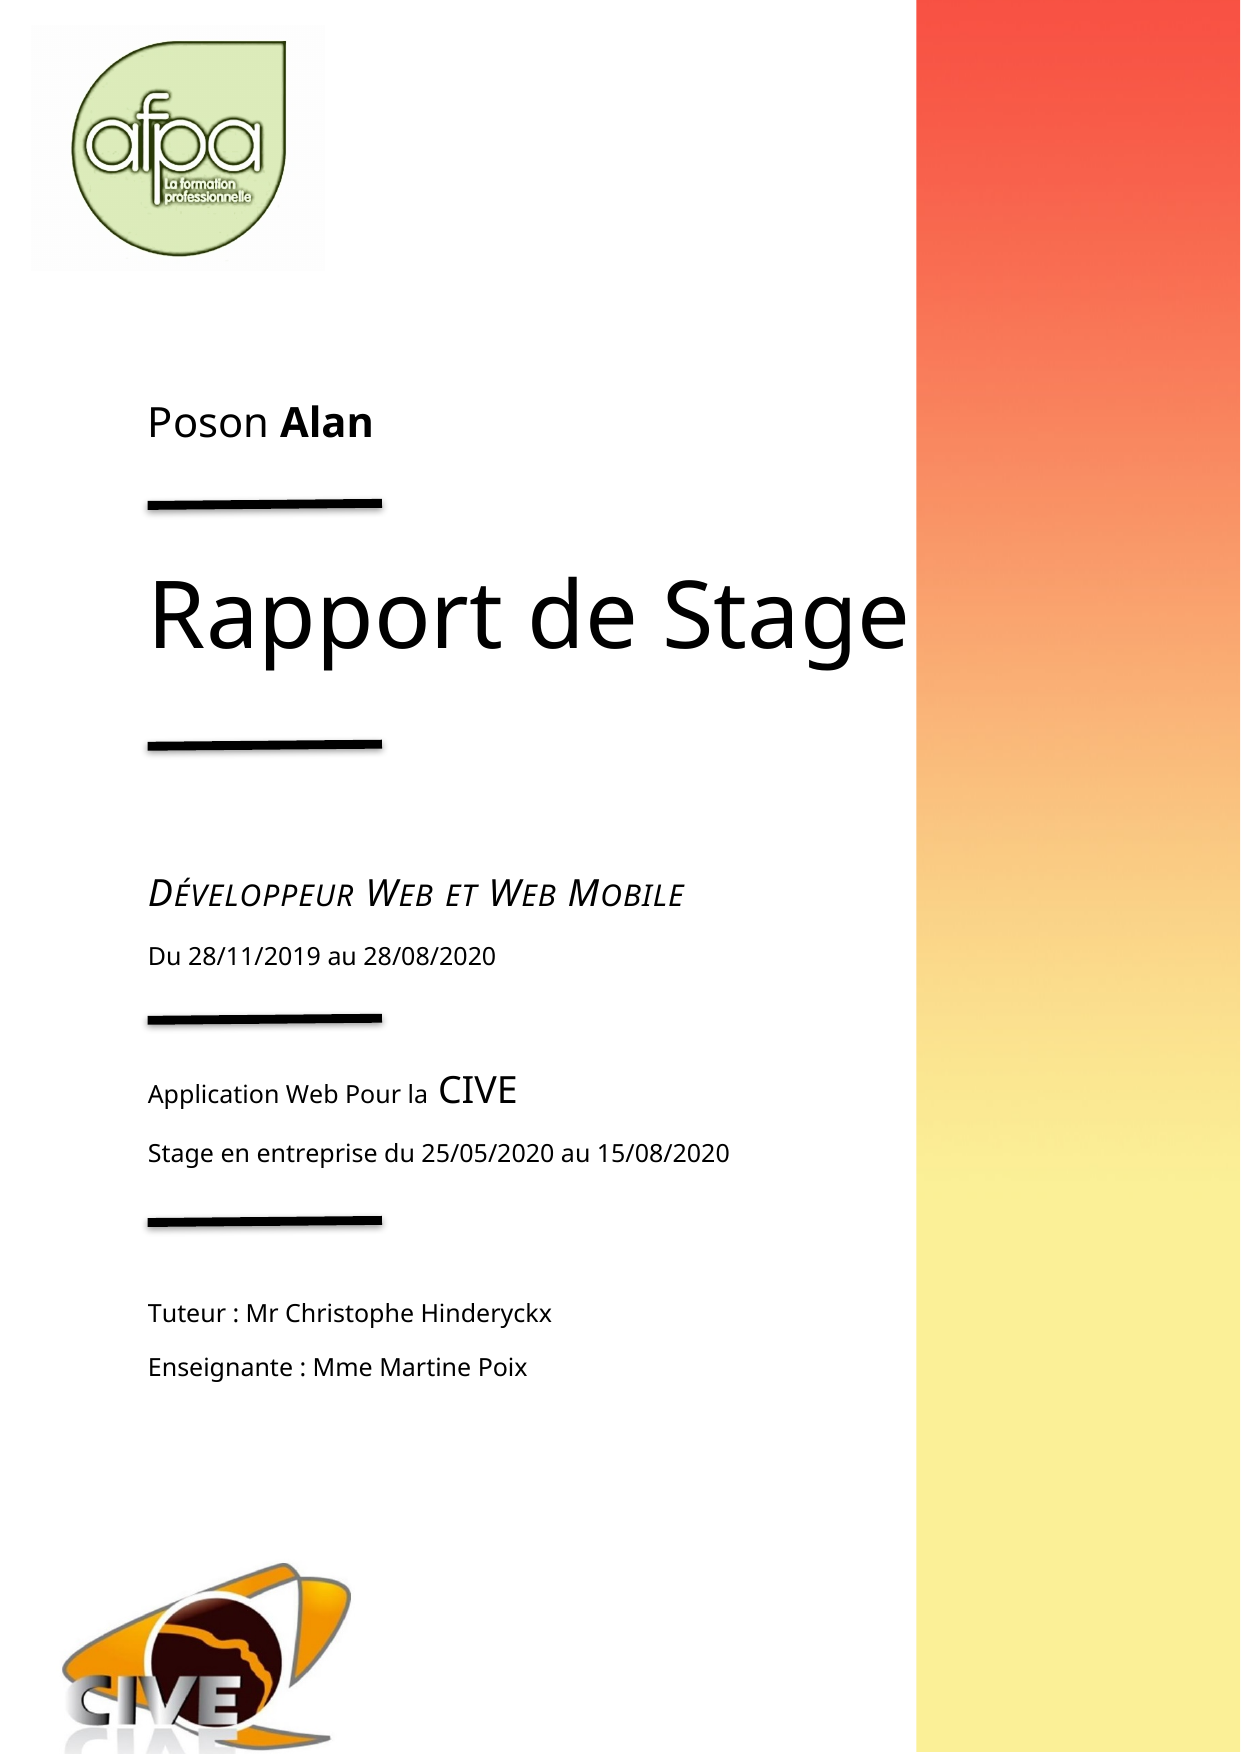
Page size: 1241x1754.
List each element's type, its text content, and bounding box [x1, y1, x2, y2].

text Poson Alan [148, 393, 1093, 449]
picture [31, 25, 325, 271]
text Développeur Web et Web Mobile [148, 867, 1093, 918]
text Tuteur : Mr Christophe Hinderyckx [148, 1296, 1093, 1330]
text Rapport de Stage [148, 548, 1093, 676]
picture [916, 0, 1241, 1752]
text Application Web Pour la CIVE [148, 1064, 1093, 1115]
text Stage en entreprise du 25/05/2020 au 15/08/2020 [148, 1136, 1093, 1169]
text Enseignante : Mme Martine Poix [148, 1349, 1093, 1383]
picture [42, 1550, 355, 1754]
text Du 28/11/2019 au 28/08/2020 [148, 938, 1093, 973]
